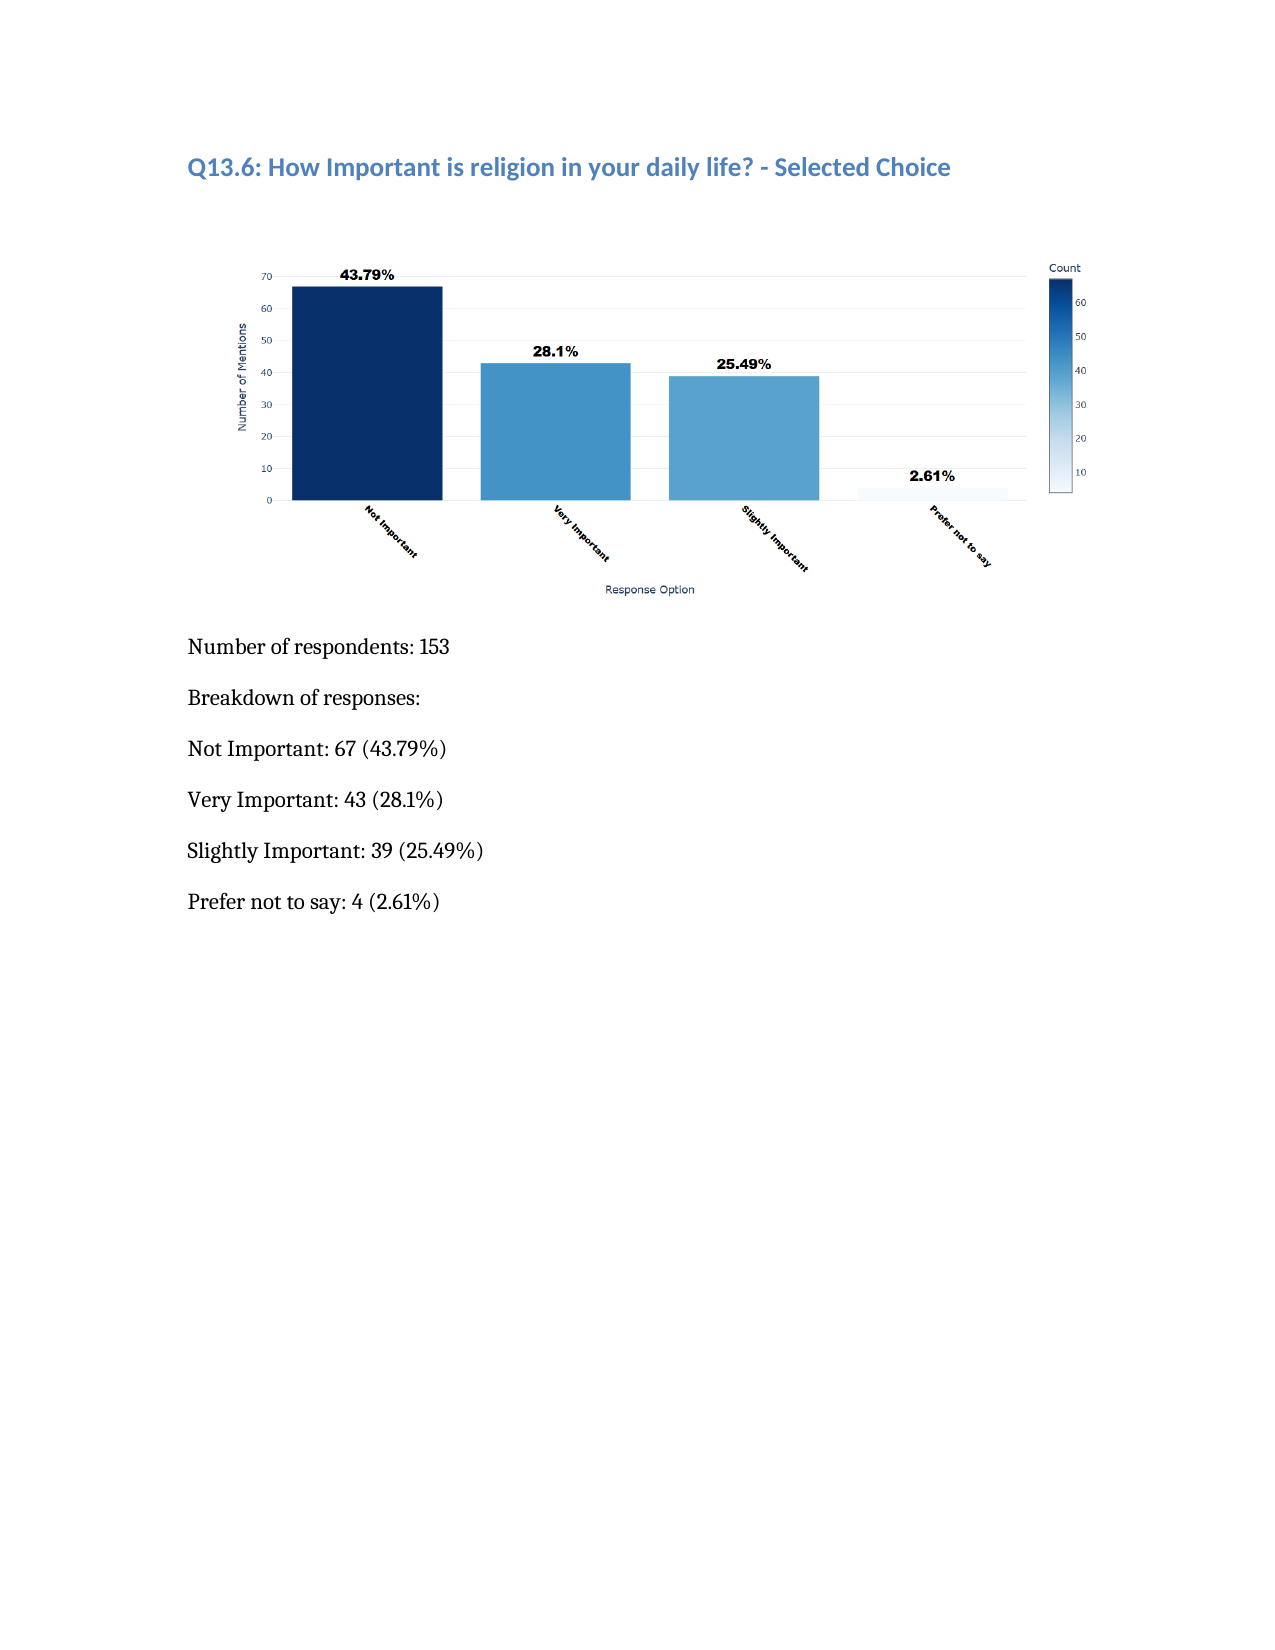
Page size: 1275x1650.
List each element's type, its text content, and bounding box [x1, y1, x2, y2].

text Number of respondents: 153 [187, 633, 1087, 660]
picture [206, 187, 1107, 609]
text Prefer not to say: 4 (2.61%) [187, 889, 1087, 915]
text Not Important: 67 (43.79%) [187, 736, 1087, 762]
text Very Important: 43 (28.1%) [187, 787, 1087, 813]
subtitle Q13.6: How Important is religion in your daily life? - Selected Choice [187, 150, 1087, 183]
text Breakdown of responses: [187, 684, 1087, 711]
text Slightly Important: 39 (25.49%) [187, 838, 1087, 864]
